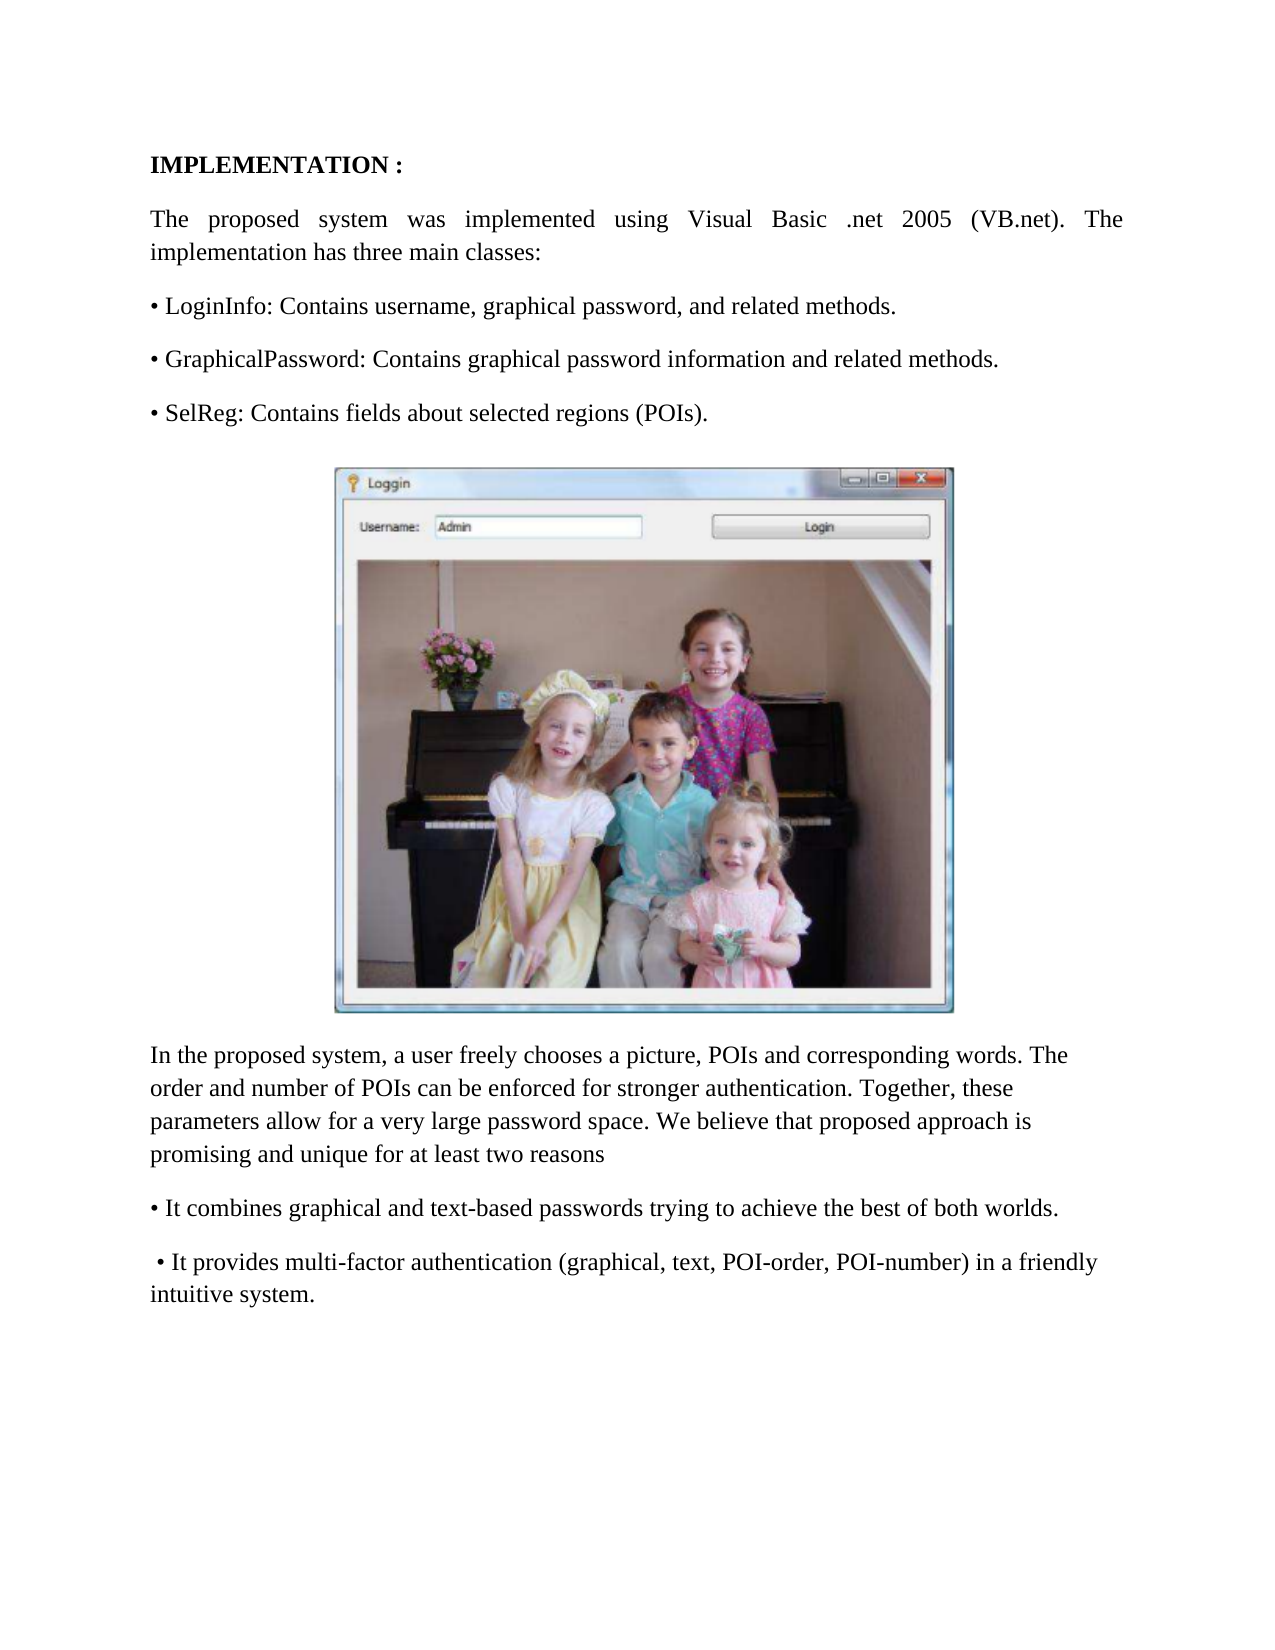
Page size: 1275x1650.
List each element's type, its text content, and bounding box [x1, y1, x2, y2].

text • LoginInfo: Contains username, graphical password, and related methods. [150, 291, 1125, 319]
picture [316, 452, 959, 1015]
text • It provides multi-factor authentication (graphical, text, POI-order, POI-number) in a friendly intuitive system. [150, 1247, 1125, 1308]
text • It combines graphical and text-based passwords trying to achieve the best of both worlds. [150, 1193, 1125, 1221]
text • SelReg: Contains fields about selected regions (POIs). [150, 398, 1125, 427]
text • GraphicalPassword: Contains graphical password information and related methods. [150, 344, 1125, 373]
text In the proposed system, a user freely chooses a picture, POIs and corresponding words. The order and number of POIs can be enforced for stronger authentication. Together, these parameters allow for a very large password space. We believe that proposed approach is promising and unique for at least two reasons [150, 1040, 1125, 1168]
text IMPLEMENTATION : [150, 150, 1125, 179]
text The proposed system was implemented using Visual Basic .net 2005 (VB.net). The implementation has three main classes: [150, 204, 1125, 266]
